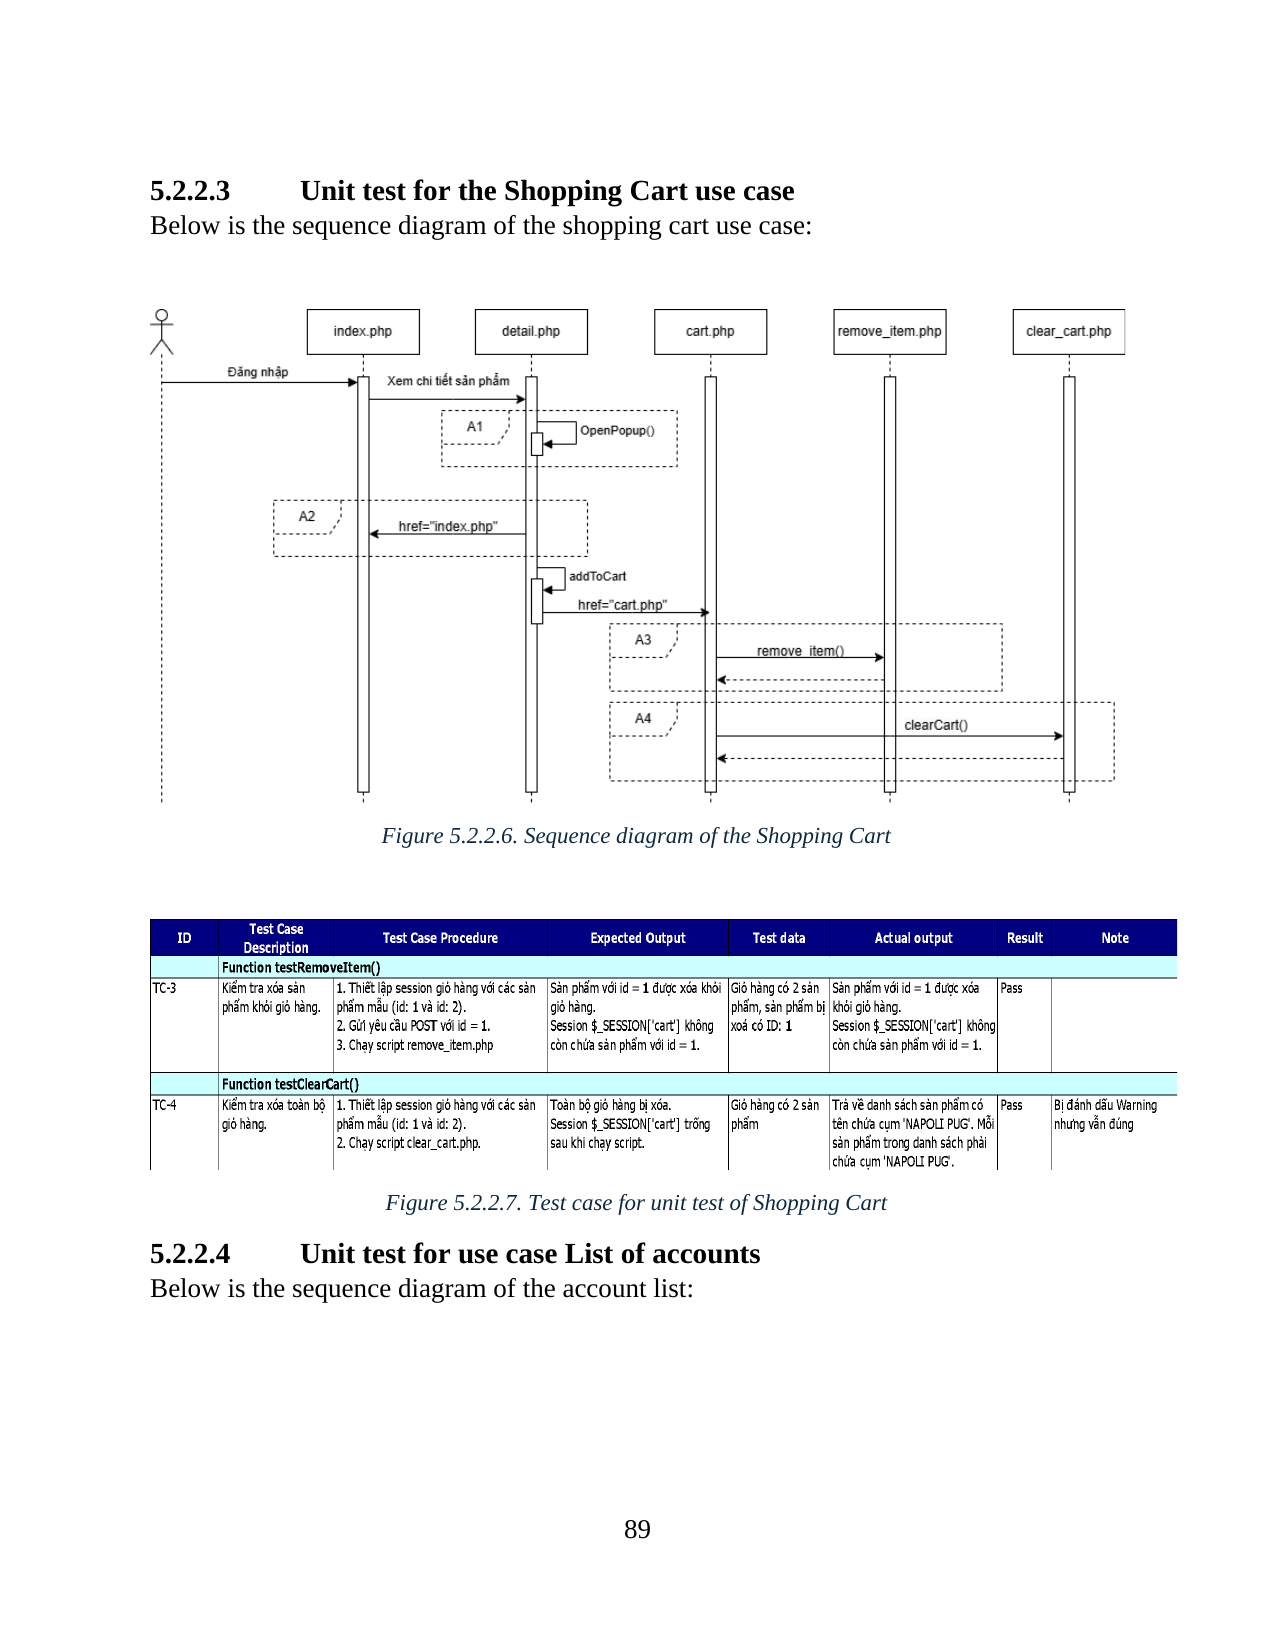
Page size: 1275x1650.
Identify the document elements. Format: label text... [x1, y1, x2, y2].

text Figure 5.2.2.6. Sequence diagram of the Shopping Cart [150, 822, 1125, 849]
subtitle Unit test for use case List of accounts [150, 1236, 1125, 1269]
text Figure 5.2.2.7. Test case for unit test of Shopping Cart [150, 1189, 1125, 1215]
subtitle Unit test for the Shopping Cart use case [150, 173, 1125, 207]
picture [150, 919, 1178, 1170]
text Below is the sequence diagram of the account list: [150, 1272, 1125, 1303]
picture [150, 309, 1125, 804]
text Below is the sequence diagram of the shopping cart use case: [150, 209, 1125, 240]
